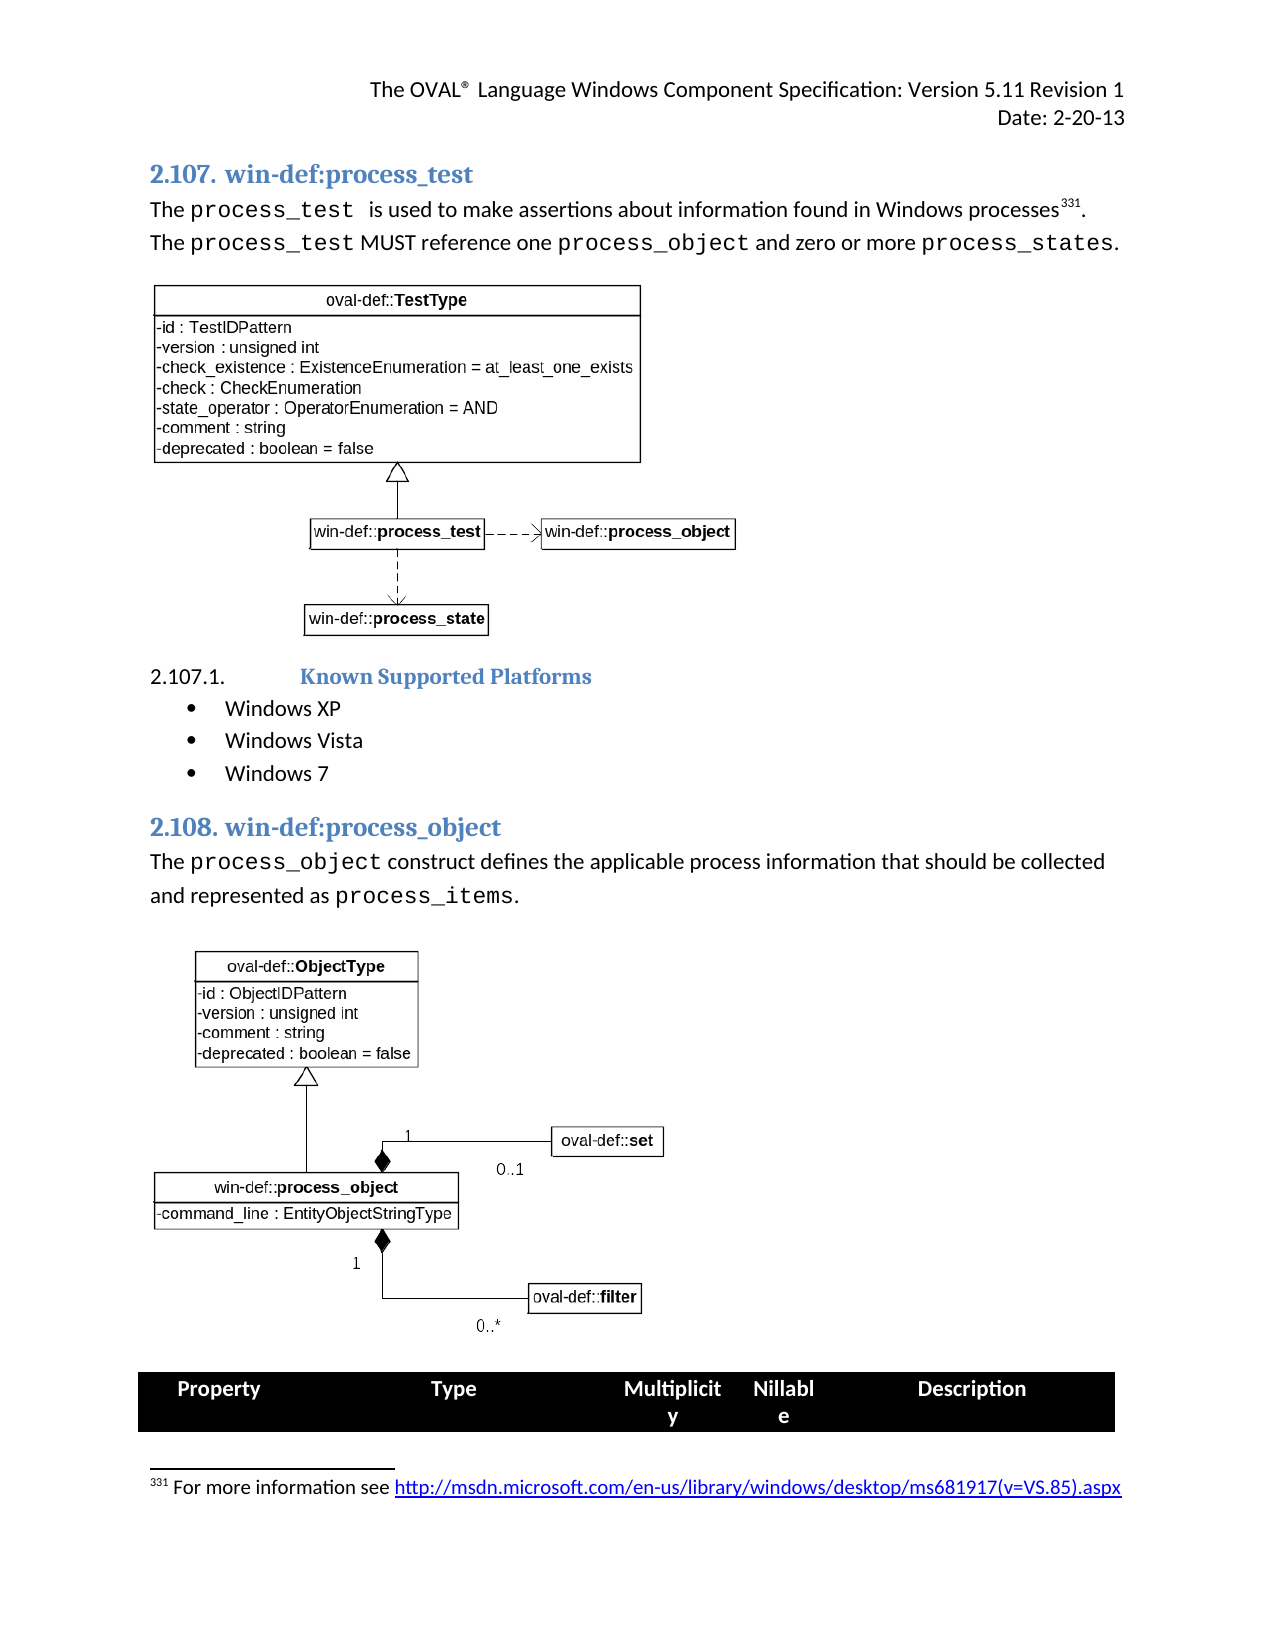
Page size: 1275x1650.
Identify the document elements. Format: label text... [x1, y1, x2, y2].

text The process_object construct defines the applicable process information that should be collected and represented as process_items. [150, 847, 1125, 910]
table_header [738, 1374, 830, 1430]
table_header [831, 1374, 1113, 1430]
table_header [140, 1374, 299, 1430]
subtitle win-def:process_test [150, 159, 1125, 190]
subtitle win-def:process_object [150, 812, 1125, 843]
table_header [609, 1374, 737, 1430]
list Windows XP [187, 694, 1125, 722]
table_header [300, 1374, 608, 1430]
subtitle Known Supported Platforms [150, 662, 1125, 690]
text The process_test is used to make assertions about information found in Windows processes. The process_test MUST reference one process_object and zero or more process_states. [150, 195, 1125, 637]
list Windows 7 [187, 759, 1125, 787]
list Windows Vista [187, 727, 1125, 754]
